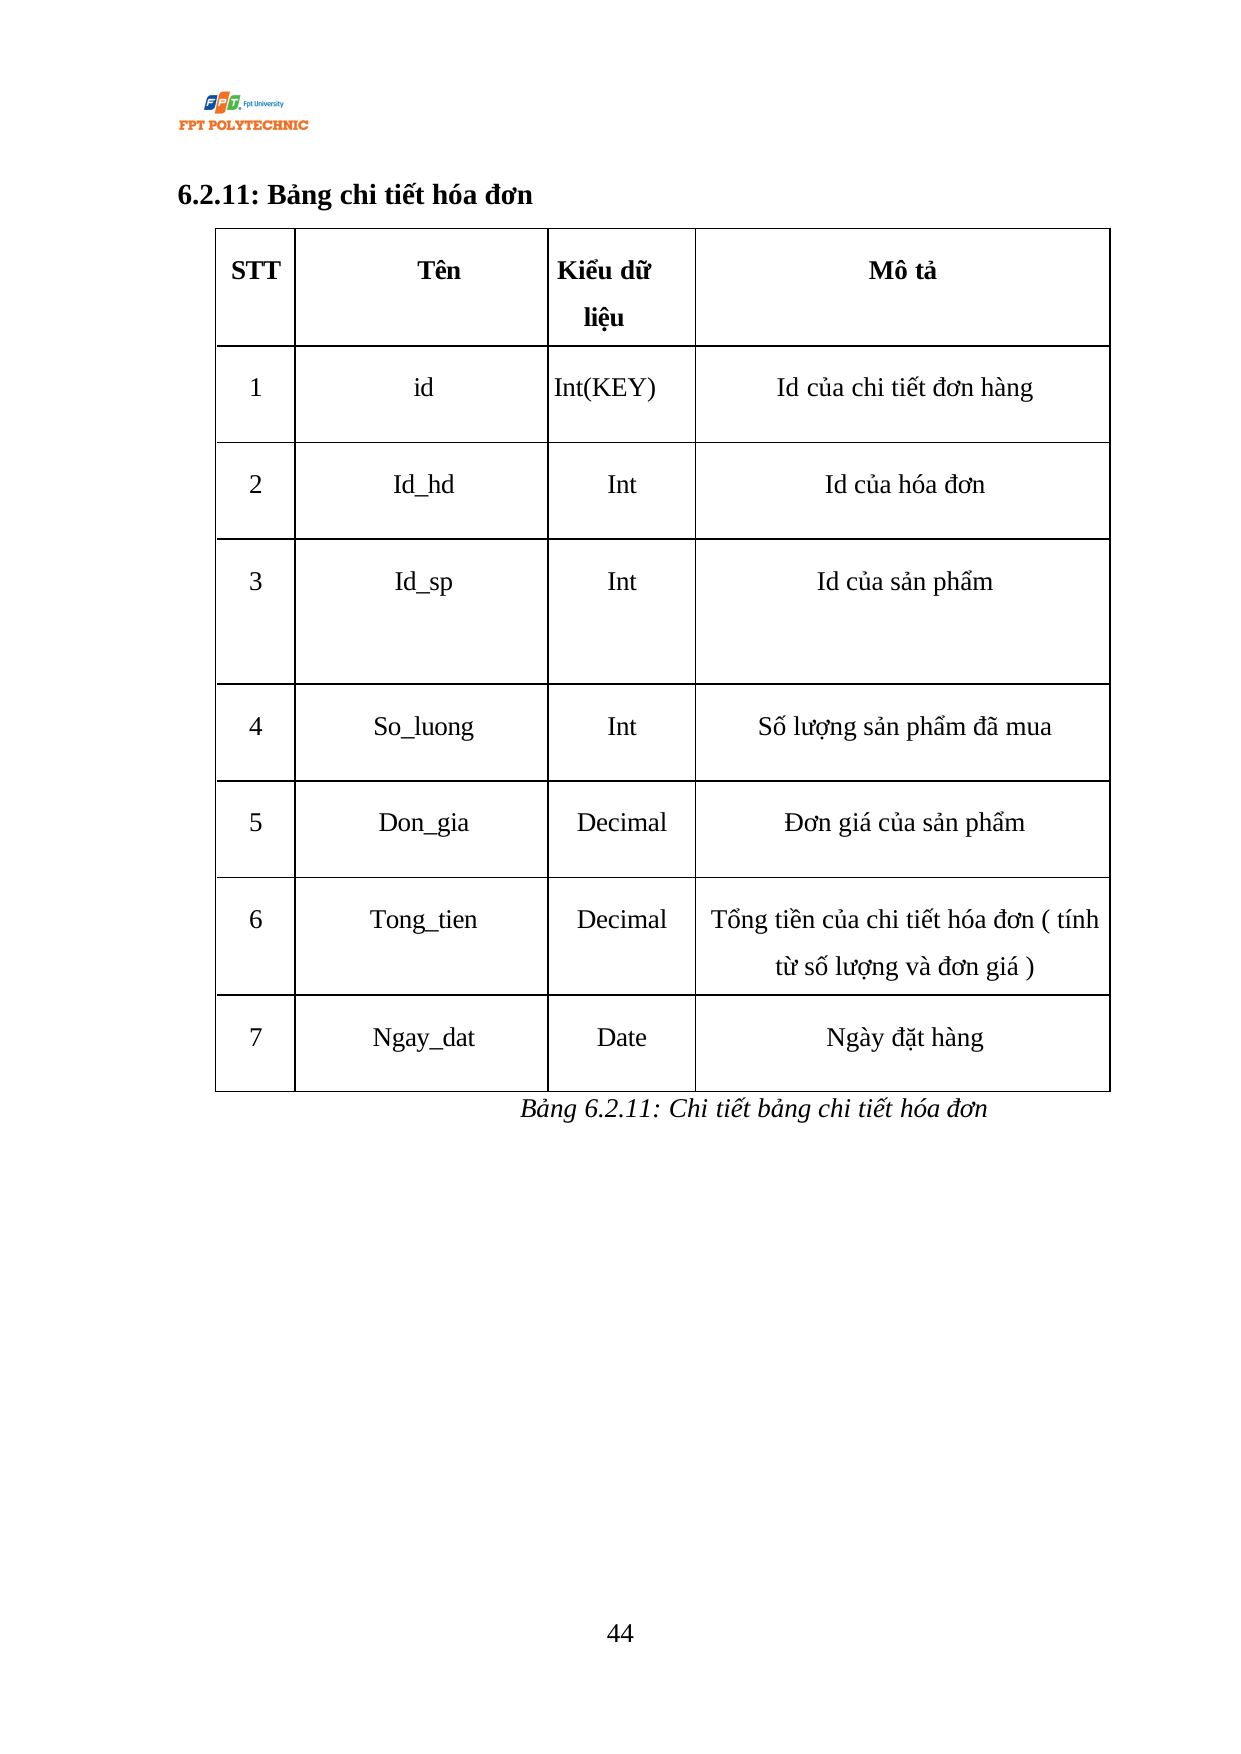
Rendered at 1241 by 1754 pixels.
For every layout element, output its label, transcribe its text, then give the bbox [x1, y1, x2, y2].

table_cell Id của chi tiết đơn hàng [696, 347, 1109, 442]
table_cell Id_sp [296, 540, 547, 683]
table_cell 6 [216, 878, 294, 994]
table_header Kiểu dữ liệu [549, 229, 695, 345]
table_cell Tổng tiền của chi tiết hóa đơn ( tính từ số lượng và đơn giá ) [696, 878, 1109, 994]
table_cell 4 [216, 684, 294, 780]
table_cell Id của hóa đơn [696, 443, 1109, 538]
table_cell So_luong [296, 685, 547, 780]
table_cell Ngày đặt hàng [696, 996, 1109, 1091]
table_cell 5 [216, 781, 294, 877]
table_cell Id của sản phẩm [696, 540, 1109, 683]
table_cell 3 [216, 539, 294, 683]
table_cell Date [549, 996, 695, 1091]
table_cell Int(KEY) [549, 347, 695, 442]
table_cell Don_gia [296, 782, 547, 877]
table_cell Decimal [549, 878, 695, 994]
table_cell id [296, 347, 547, 442]
text Bảng 6.2.11: Chi tiết bảng chi tiết hóa đơn [520, 1092, 1063, 1123]
picture [177, 88, 310, 133]
table_cell Tong_tien [296, 878, 547, 994]
table_cell 2 [216, 443, 294, 538]
table_cell Int [549, 685, 695, 780]
table_cell Số lượng sản phẩm đã mua [696, 685, 1109, 780]
table_cell 1 [216, 346, 294, 442]
table_cell Int [549, 540, 695, 683]
table_header Mô tả [696, 229, 1109, 345]
table_cell Int [549, 443, 695, 538]
table_cell Ngay_dat [296, 996, 547, 1091]
table_cell Đơn giá của sản phẩm [696, 782, 1109, 877]
table_cell 7 [216, 995, 294, 1091]
table_cell Decimal [549, 782, 695, 877]
table_header STT [216, 229, 294, 345]
table_cell Id_hd [296, 443, 547, 538]
subtitle 6.2.11: Bảng chi tiết hóa đơn [177, 177, 1063, 211]
table_header Tên [296, 229, 547, 345]
